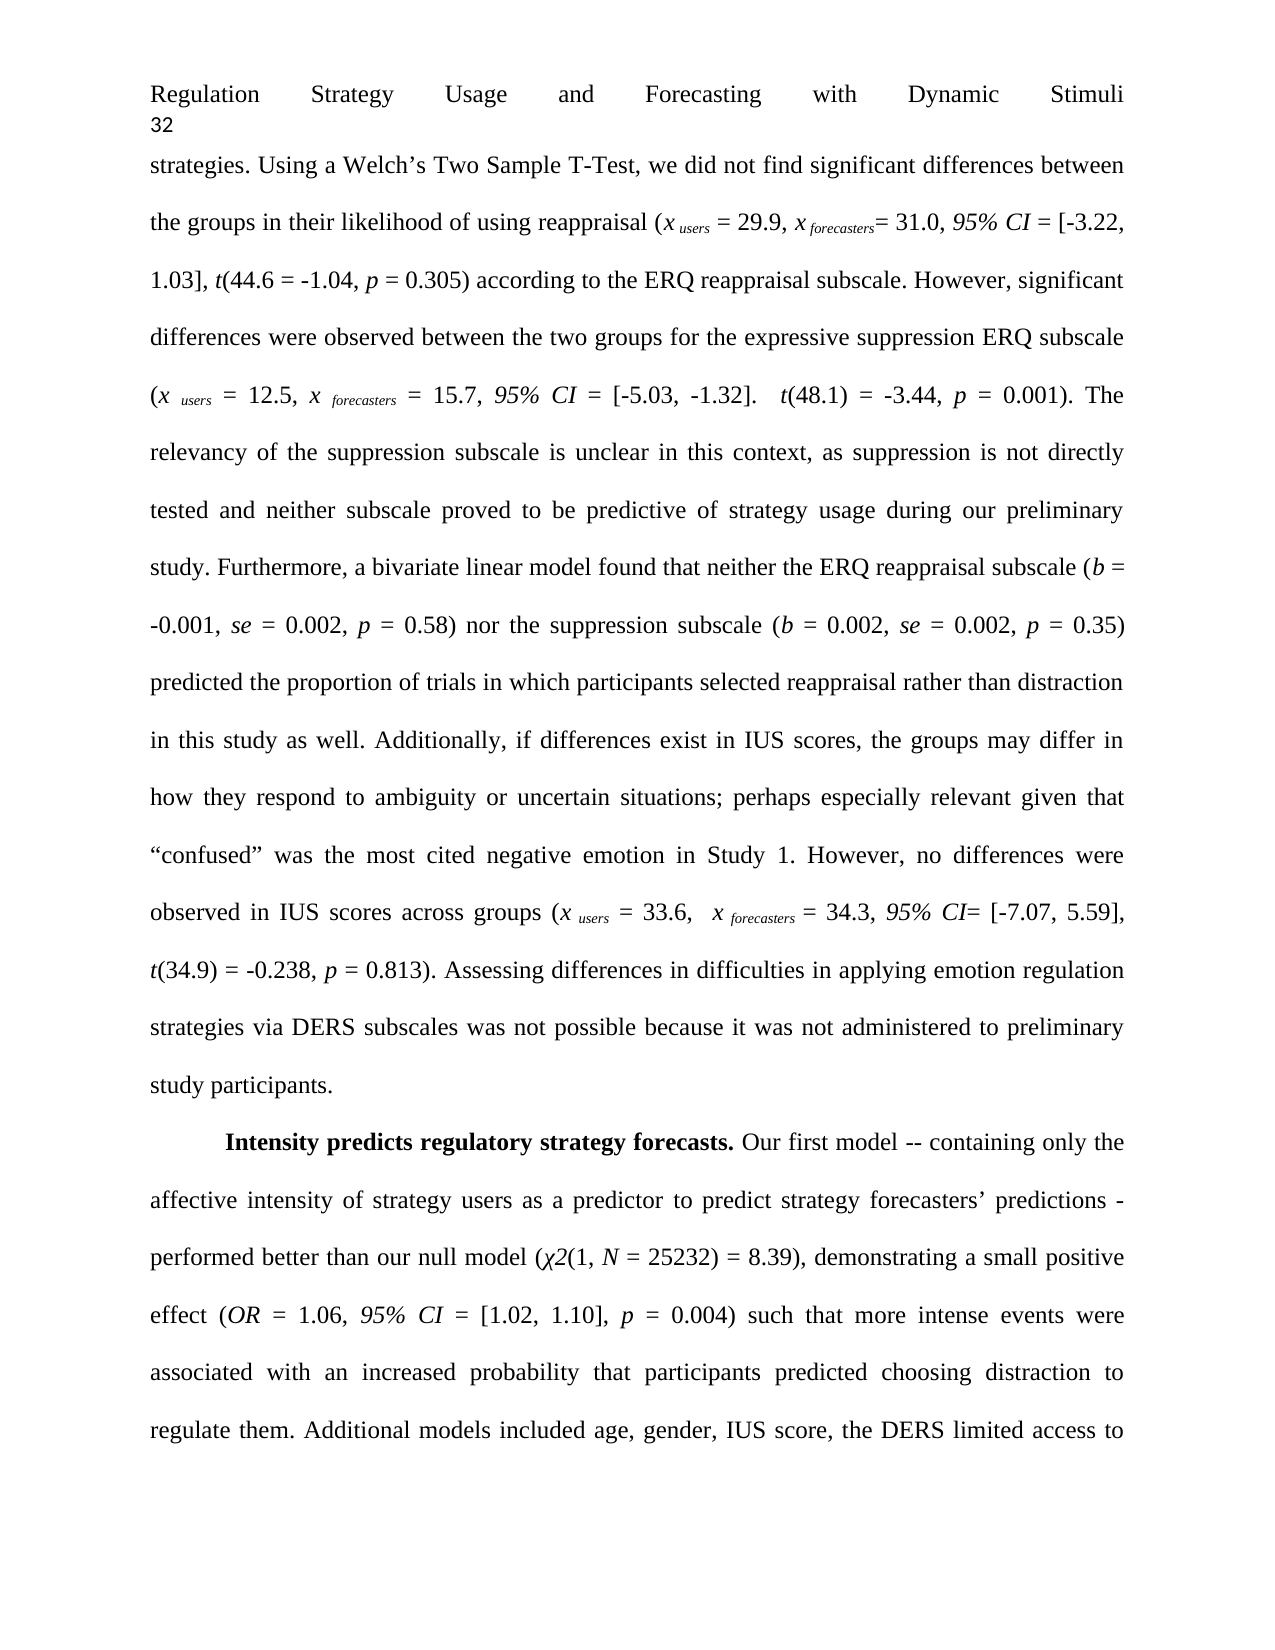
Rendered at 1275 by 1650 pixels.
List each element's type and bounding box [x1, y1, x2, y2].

text [150, 1127, 1125, 1444]
text [150, 150, 1125, 1099]
